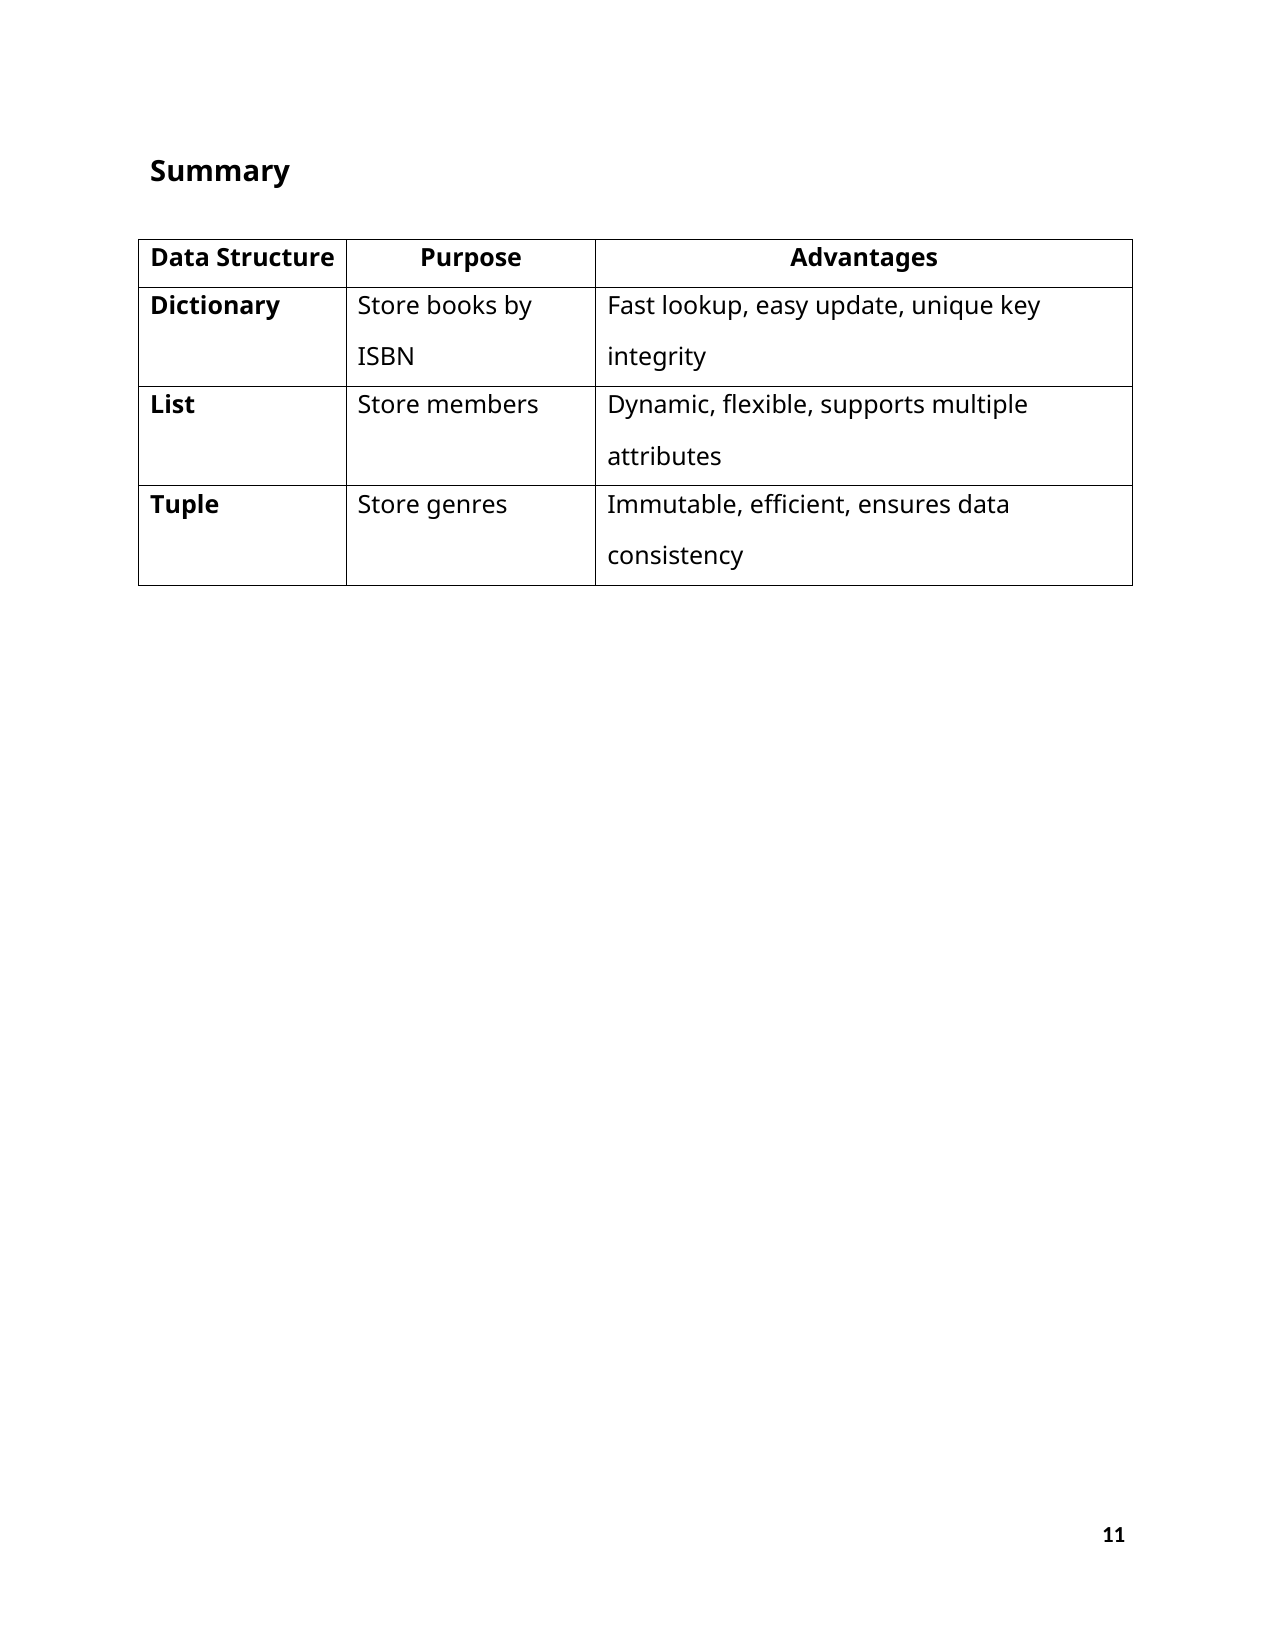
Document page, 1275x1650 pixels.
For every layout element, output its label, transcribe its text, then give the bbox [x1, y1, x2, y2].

table_header Data Structure [139, 240, 346, 287]
table_cell Store members [347, 387, 595, 485]
table_cell Immutable, efficient, ensures data consistency [596, 486, 1132, 585]
table_cell Tuple [139, 486, 346, 585]
table_cell List [139, 387, 346, 485]
table_header Purpose [347, 240, 595, 287]
table_cell Store books by ISBN [347, 288, 595, 386]
table_cell Dictionary [139, 288, 346, 386]
text Summary [150, 150, 1125, 190]
table_header Advantages [596, 240, 1132, 287]
table_cell Dynamic, flexible, supports multiple attributes [596, 387, 1132, 485]
table_cell Store genres [347, 486, 595, 585]
table_cell Fast lookup, easy update, unique key integrity [596, 288, 1132, 386]
